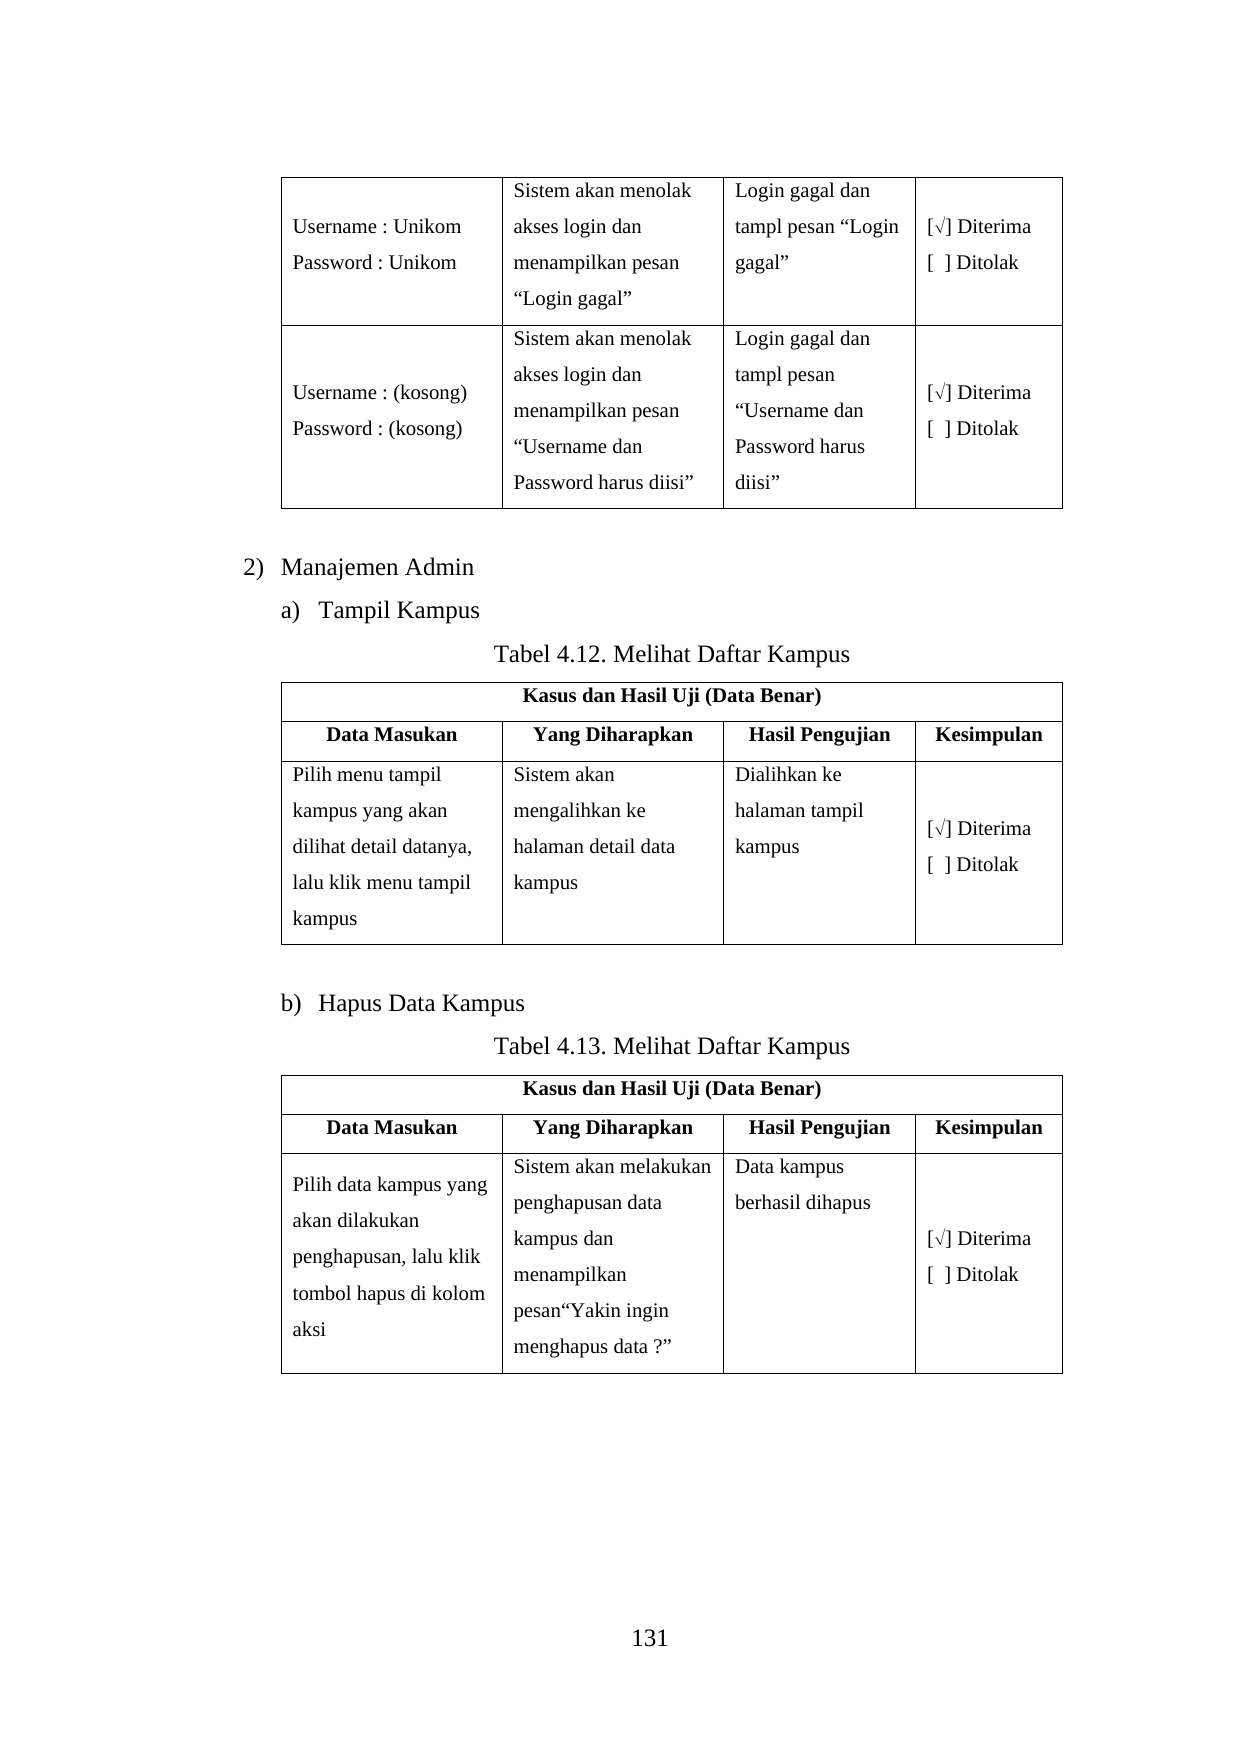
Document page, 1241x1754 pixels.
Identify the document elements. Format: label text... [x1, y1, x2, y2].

list Tabel 4.13. Melihat Daftar Kampus [281, 1031, 1063, 1060]
list Tampil Kampus [281, 596, 1063, 624]
list Manajemen Admin [243, 552, 1063, 581]
list Hapus Data Kampus [281, 988, 1063, 1017]
table_cell Yang Diharapkan [503, 1115, 723, 1153]
table_cell [] Diterima [ ] Ditolak [916, 1154, 1062, 1373]
table_cell Hasil Pengujian [724, 722, 915, 761]
table_cell Sistem akan mengalihkan ke halaman detail data kampus [503, 762, 723, 944]
table_cell Username : (kosong) Password : (kosong) [282, 326, 502, 508]
table_cell Login gagal dan tampl pesan “Login gagal” [724, 178, 915, 325]
table_cell Data Masukan [282, 1115, 502, 1153]
table_cell Kesimpulan [916, 1115, 1062, 1153]
table_cell Sistem akan melakukan penghapusan data kampus dan menampilkan pesan“Yakin ingin menghapus data ?” [503, 1154, 723, 1373]
table_header Kasus dan Hasil Uji (Data Benar) [282, 683, 1062, 721]
table_cell Login gagal dan tampl pesan “Username dan Password harus diisi” [724, 326, 915, 508]
list Tabel 4.12. Melihat Daftar Kampus [281, 639, 1063, 667]
table_cell Sistem akan menolak akses login dan menampilkan pesan “Login gagal” [503, 178, 723, 325]
table_cell Dialihkan ke halaman tampil kampus [724, 762, 915, 944]
table_cell [] Diterima [ ] Ditolak [916, 178, 1062, 325]
table_cell Username : Unikom Password : Unikom [282, 178, 502, 325]
table_header Kasus dan Hasil Uji (Data Benar) [282, 1076, 1062, 1114]
table_cell [] Diterima [ ] Ditolak [916, 762, 1062, 944]
table_cell Kesimpulan [916, 722, 1062, 761]
table_cell Data Masukan [282, 722, 502, 761]
table_cell Pilih data kampus yang akan dilakukan penghapusan, lalu klik tombol hapus di kolom aksi [282, 1154, 502, 1373]
table_cell Sistem akan menolak akses login dan menampilkan pesan “Username dan Password harus diisi” [503, 326, 723, 508]
table_cell Pilih menu tampil kampus yang akan dilihat detail datanya, lalu klik menu tampil kampus [282, 762, 502, 944]
table_cell Yang Diharapkan [503, 722, 723, 761]
table_cell Hasil Pengujian [724, 1115, 915, 1153]
table_cell [] Diterima [ ] Ditolak [916, 326, 1062, 508]
table_cell Data kampus berhasil dihapus [724, 1154, 915, 1373]
